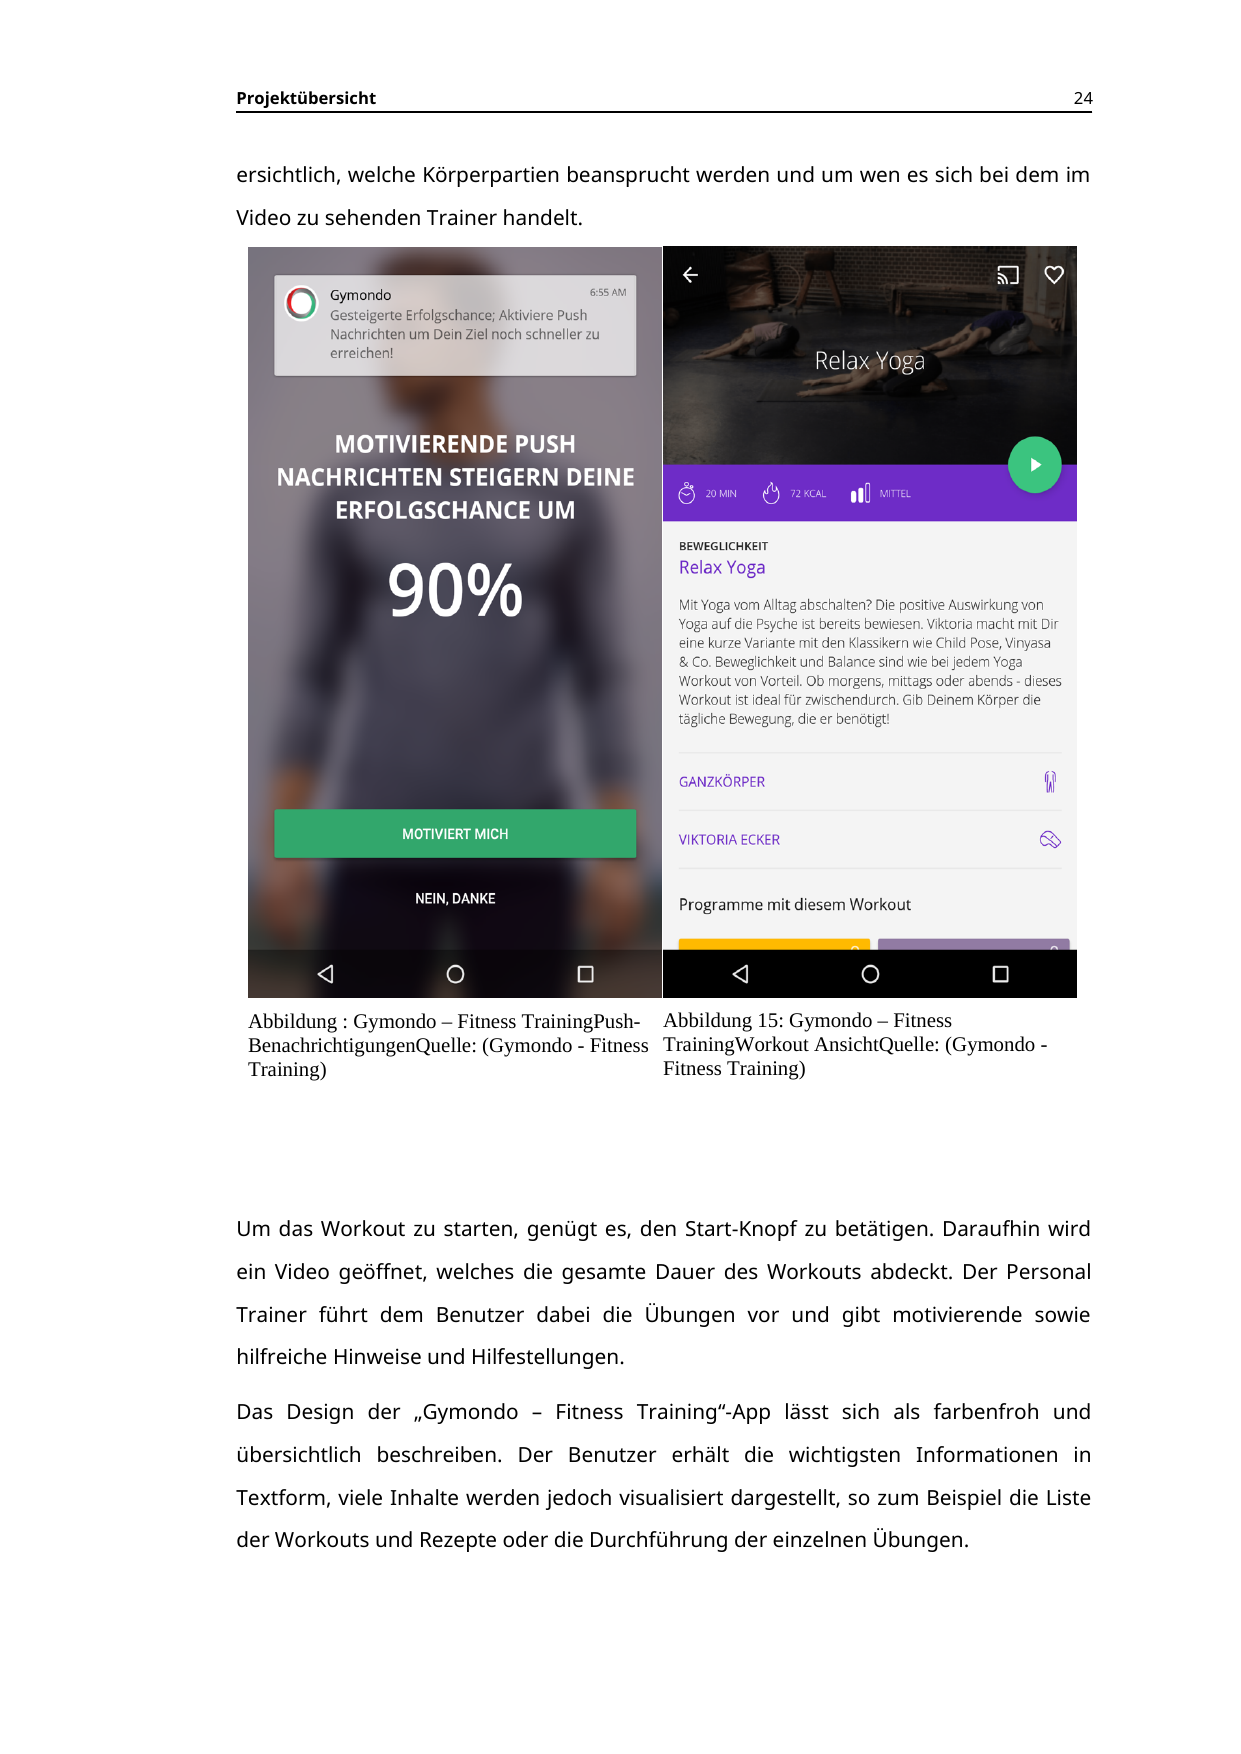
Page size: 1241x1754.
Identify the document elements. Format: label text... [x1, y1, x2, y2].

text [236, 160, 1092, 231]
picture [663, 246, 1077, 998]
table_header [662, 235, 1090, 1174]
text Das Design der „Gymondo – Fitness Training“-App lässt sich als farbenfroh und übersichtlich beschreiben. Der Benutzer erhält die wichtigsten Informationen in Textform, viele Inhalte werden jedoch visualisiert dargestellt, so zum Beispiel die Liste der Workouts und Rezepte oder die Durchführung der einzelnen Übungen. [236, 1397, 1092, 1554]
picture [248, 247, 662, 998]
table_header [234, 235, 662, 1174]
